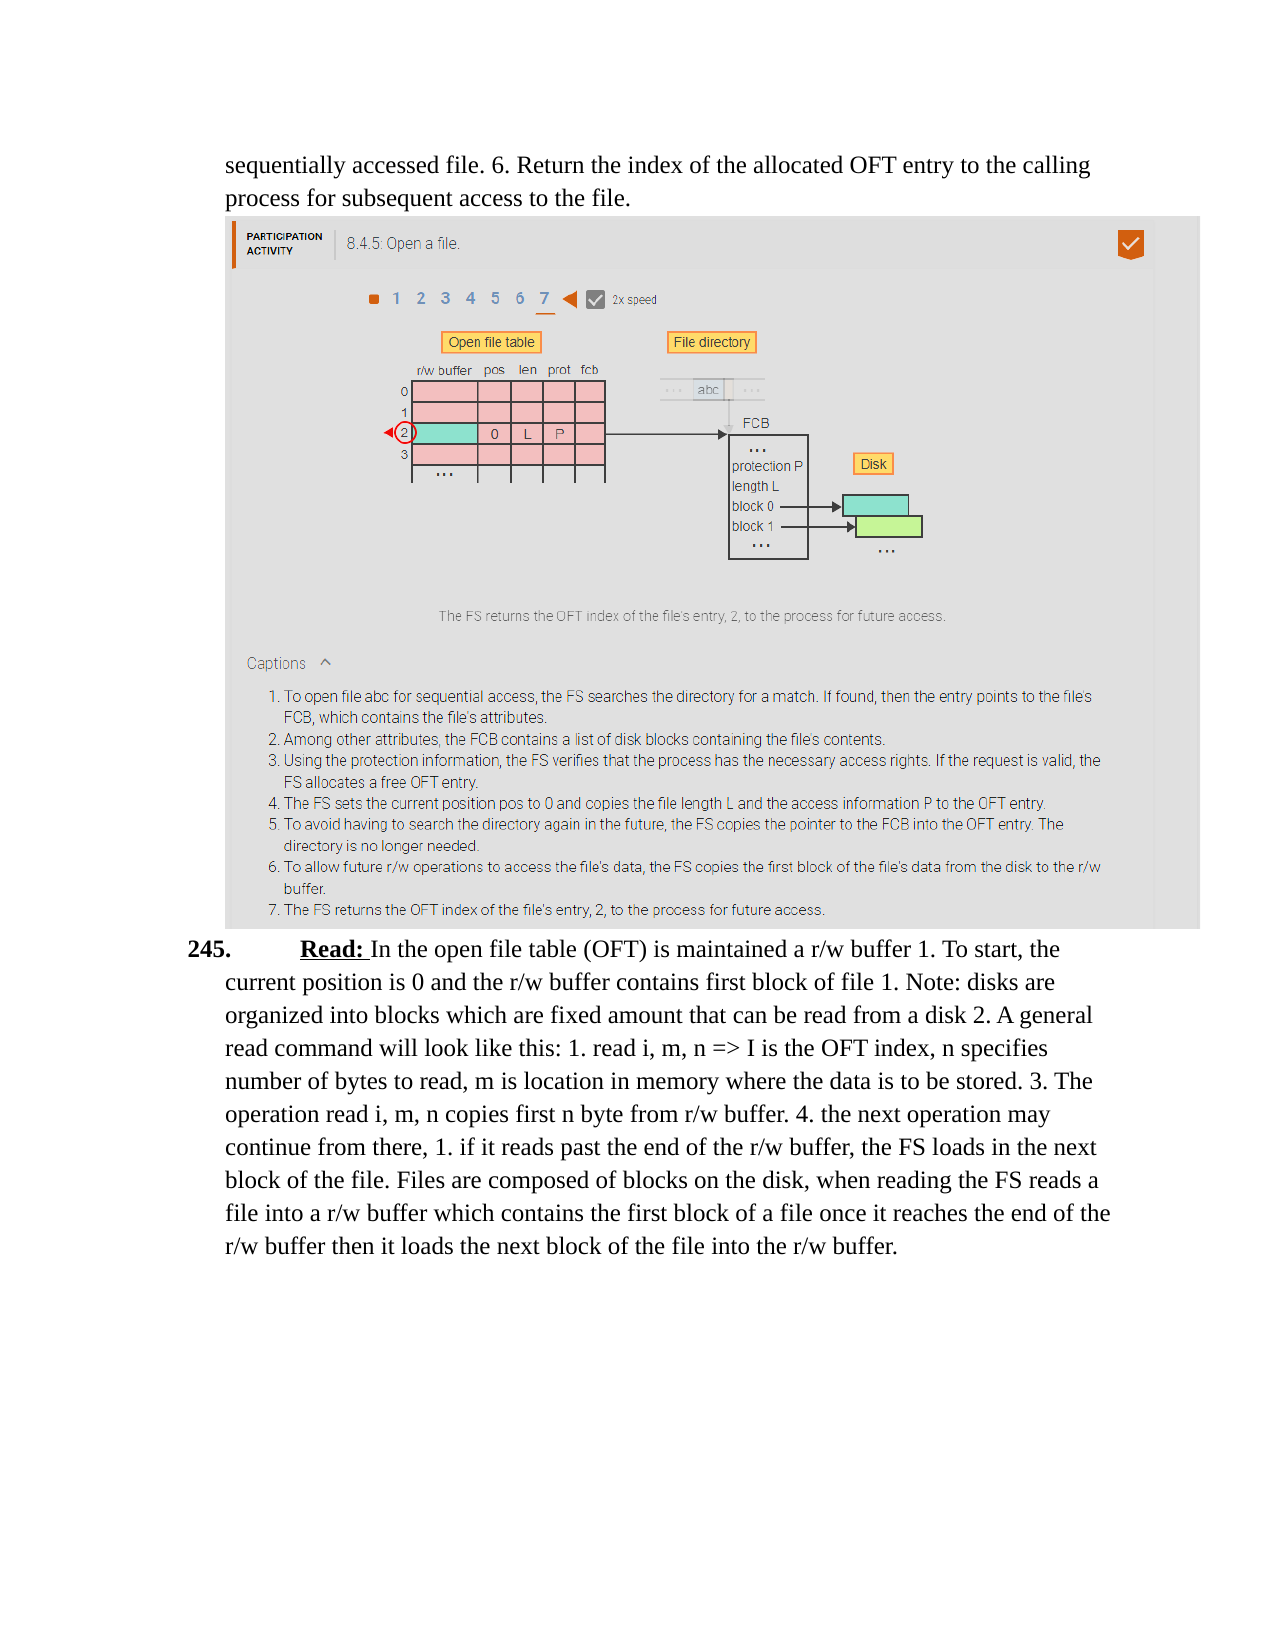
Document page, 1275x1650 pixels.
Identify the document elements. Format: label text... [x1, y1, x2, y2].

list Read: In the open file table (OFT) is maintained a r/w buffer 1. To start, the current position is 0 and the r/w buffer contains first block of file 1. Note: disks are organized into blocks which are fixed amount that can be read from a disk 2. A general read command will look like this: 1. read i, m, n => I is the OFT index, n specifies number of bytes to read, m is location in memory where the data is to be stored. 3. The operation read i, m, n copies first n byte from r/w buffer. 4. the next operation may continue from there, 1. if it reads past the end of the r/w buffer, the FS loads in the next block of the file. Files are composed of blocks on the disk, when reading the FS reads a file into a r/w buffer which contains the first block of a file once it reaches the end of the r/w buffer then it loads the next block of the file into the r/w buffer. [187, 934, 1125, 1260]
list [187, 150, 1125, 212]
picture [225, 216, 1200, 929]
